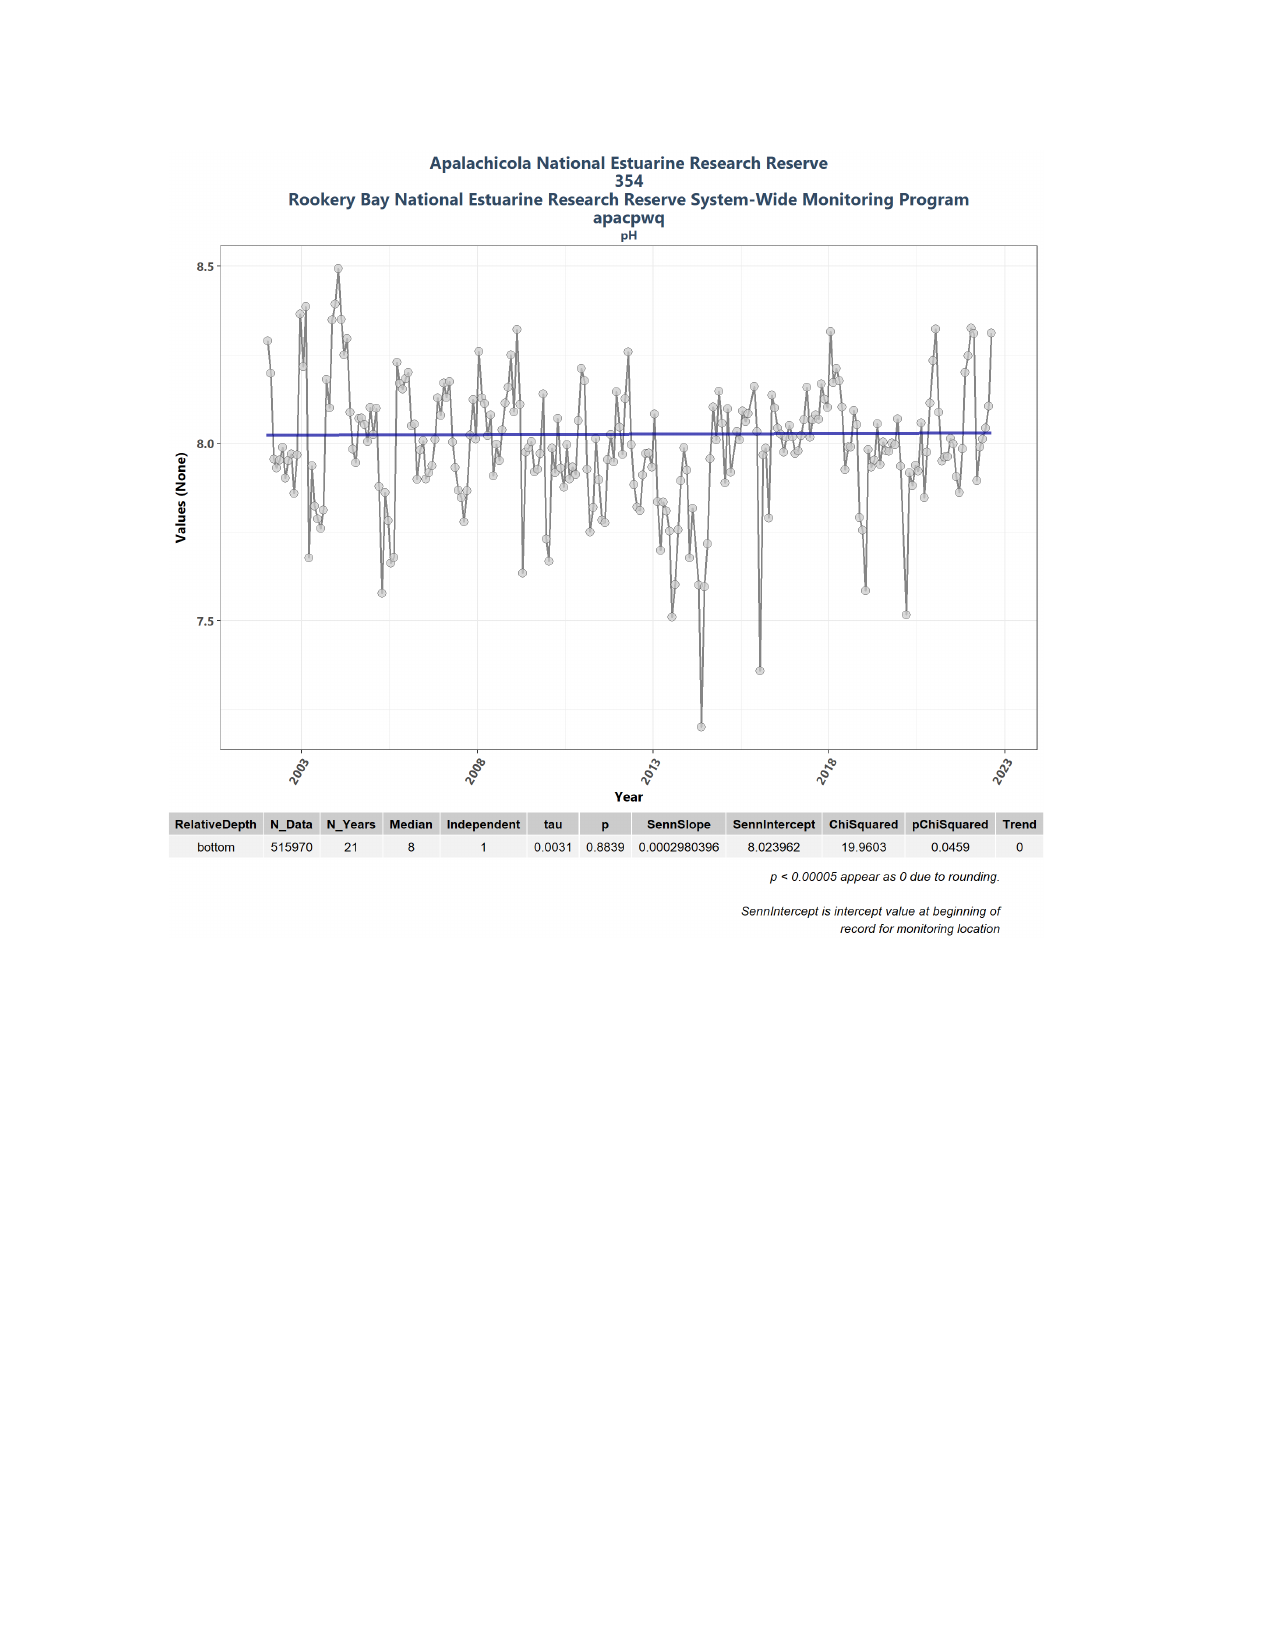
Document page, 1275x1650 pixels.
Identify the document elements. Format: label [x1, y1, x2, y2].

picture [168, 150, 1044, 938]
